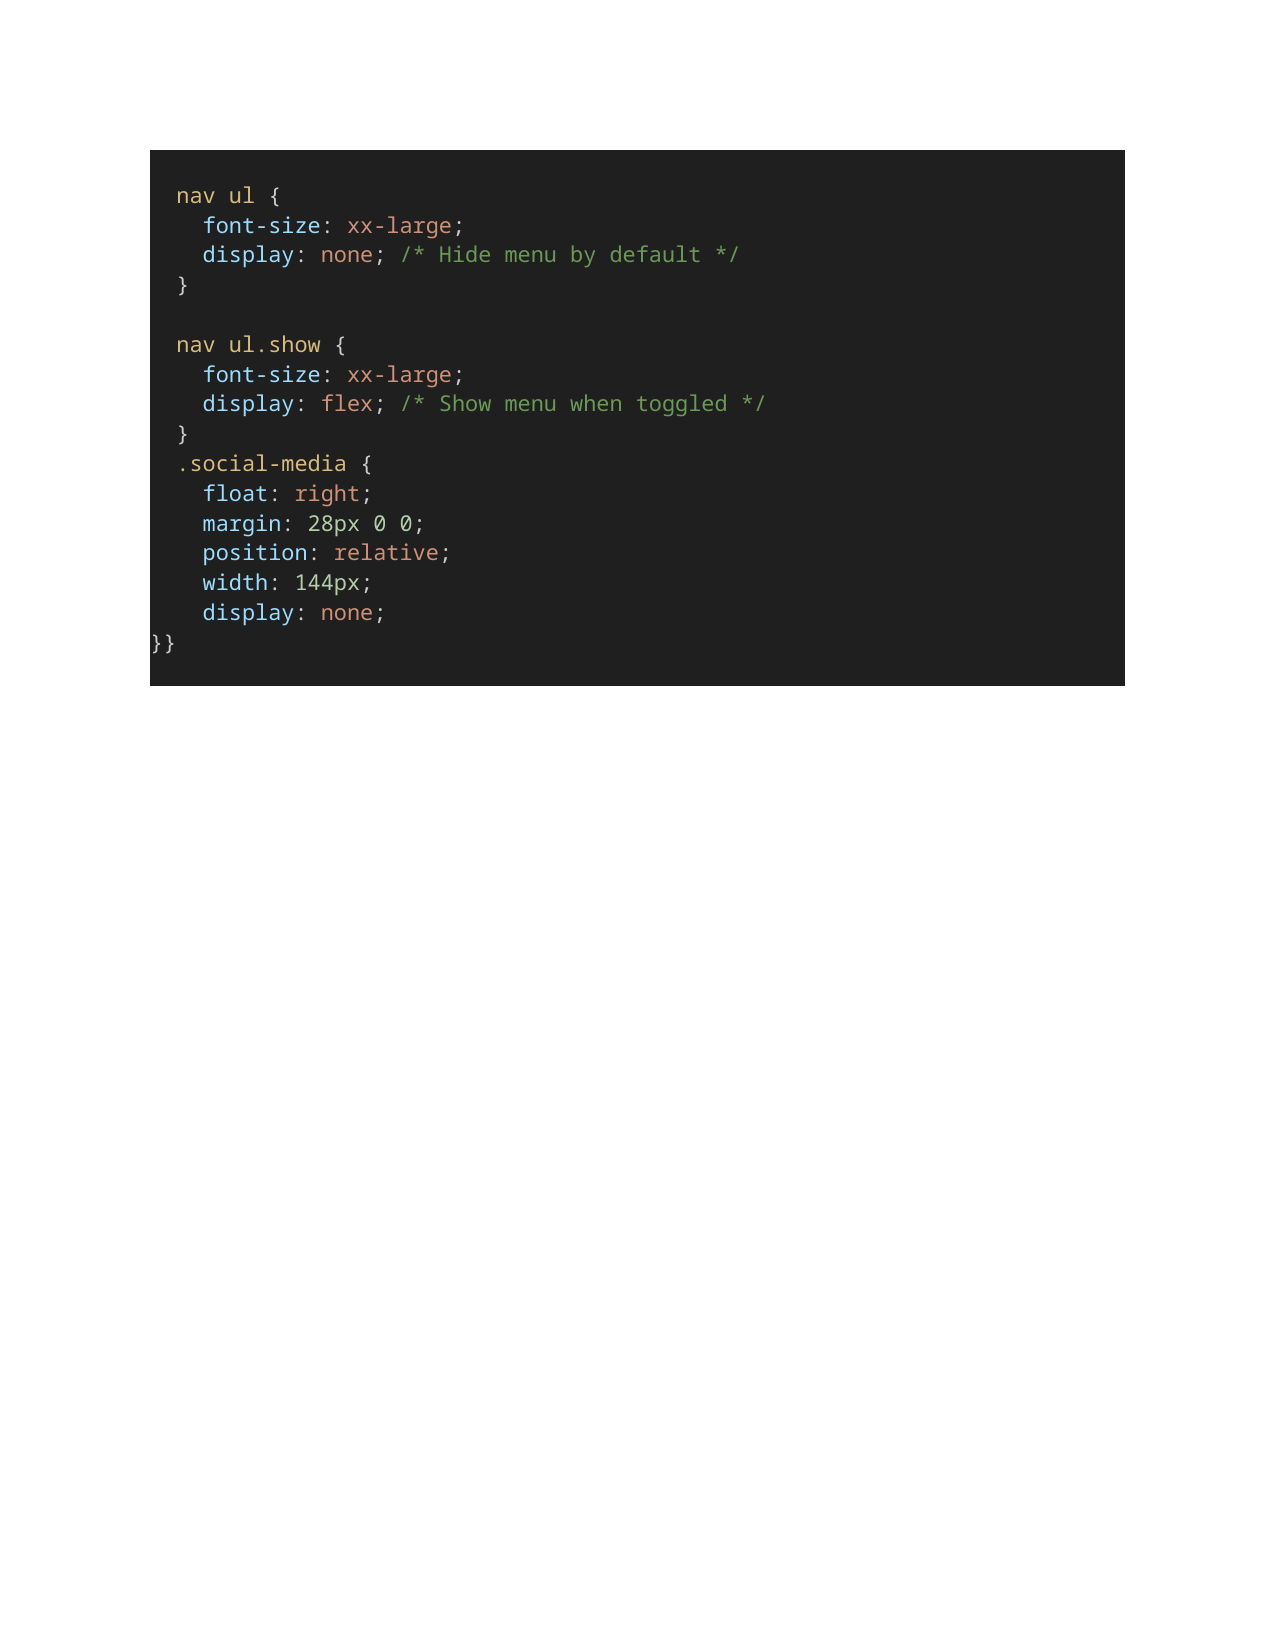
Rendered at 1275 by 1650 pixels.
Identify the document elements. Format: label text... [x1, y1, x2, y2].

text display: none; [150, 597, 1125, 627]
text } [150, 418, 1125, 448]
text nav ul.show { [150, 329, 1125, 358]
text font-size: xx-large; [150, 209, 1125, 239]
text } [150, 269, 1125, 299]
text font-size: xx-large; [150, 358, 1125, 388]
text display: flex; /* Show menu when toggled */ [150, 388, 1125, 418]
text position: relative; [150, 537, 1125, 567]
text display: none; /* Hide menu by default */ [150, 239, 1125, 269]
text width: 144px; [150, 567, 1125, 597]
text float: right; [150, 478, 1125, 507]
text margin: 28px 0 0; [150, 507, 1125, 537]
text nav ul { [150, 180, 1125, 209]
text .social-media { [150, 448, 1125, 478]
text }} [150, 627, 1125, 656]
